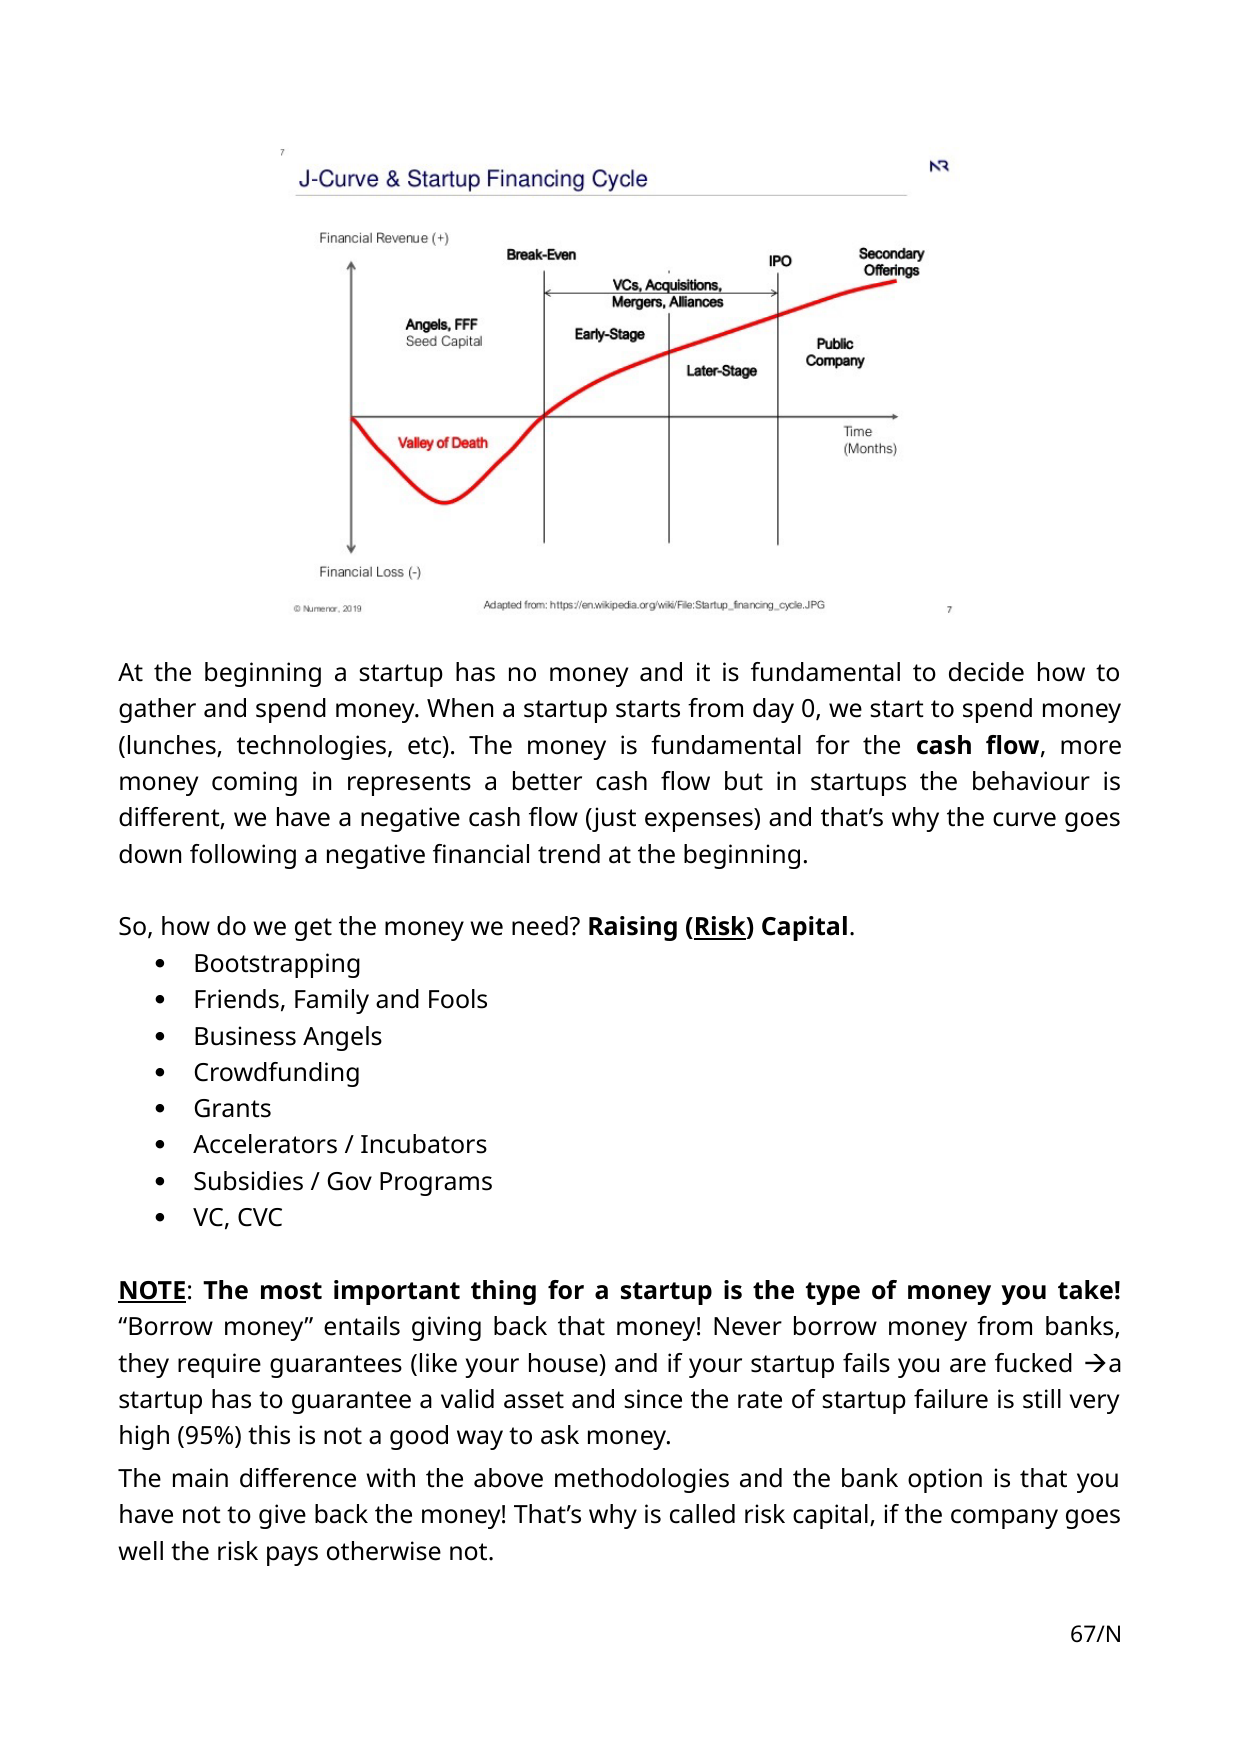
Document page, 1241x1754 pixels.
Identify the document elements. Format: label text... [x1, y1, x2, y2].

list VC, CVC [156, 1200, 1122, 1234]
list Subsidies / Gov Programs [156, 1163, 1122, 1198]
list Business Angels [156, 1018, 1122, 1052]
text At the beginning a startup has no money and it is fundamental to decide how to gather and spend money. When a startup starts from day 0, we start to spend money (lunches, technologies, etc). The money is fundamental for the cash flow, more money coming in represents a better cash flow but in startups the behaviour is different, we have a negative cash flow (just expenses) and that’s why the curve goes down following a negative financial trend at the beginning. [118, 654, 1122, 870]
list Bootstrapping [156, 945, 1122, 979]
list Friends, Family and Fools [156, 982, 1122, 1016]
list Accelerators / Incubators [156, 1127, 1122, 1161]
text NOTE: The most important thing for a startup is the type of money you take! “Borrow money” entails giving back that money! Never borrow money from banks, they require guarantees (like your house) and if your startup fails you are fucked a startup has to guarantee a valid asset and since the rate of startup failure is still very high (95%) this is not a good way to ask money. [118, 1273, 1122, 1452]
text The main difference with the above methodologies and the bank option is that you have not to give back the money! That’s why is called risk capital, if the company goes well the risk pays otherwise not. [118, 1461, 1122, 1567]
list Crowdfunding [156, 1054, 1122, 1088]
text So, how do we get the money we need? Raising (Risk) Capital. [118, 909, 1122, 943]
list Grants [156, 1091, 1122, 1125]
